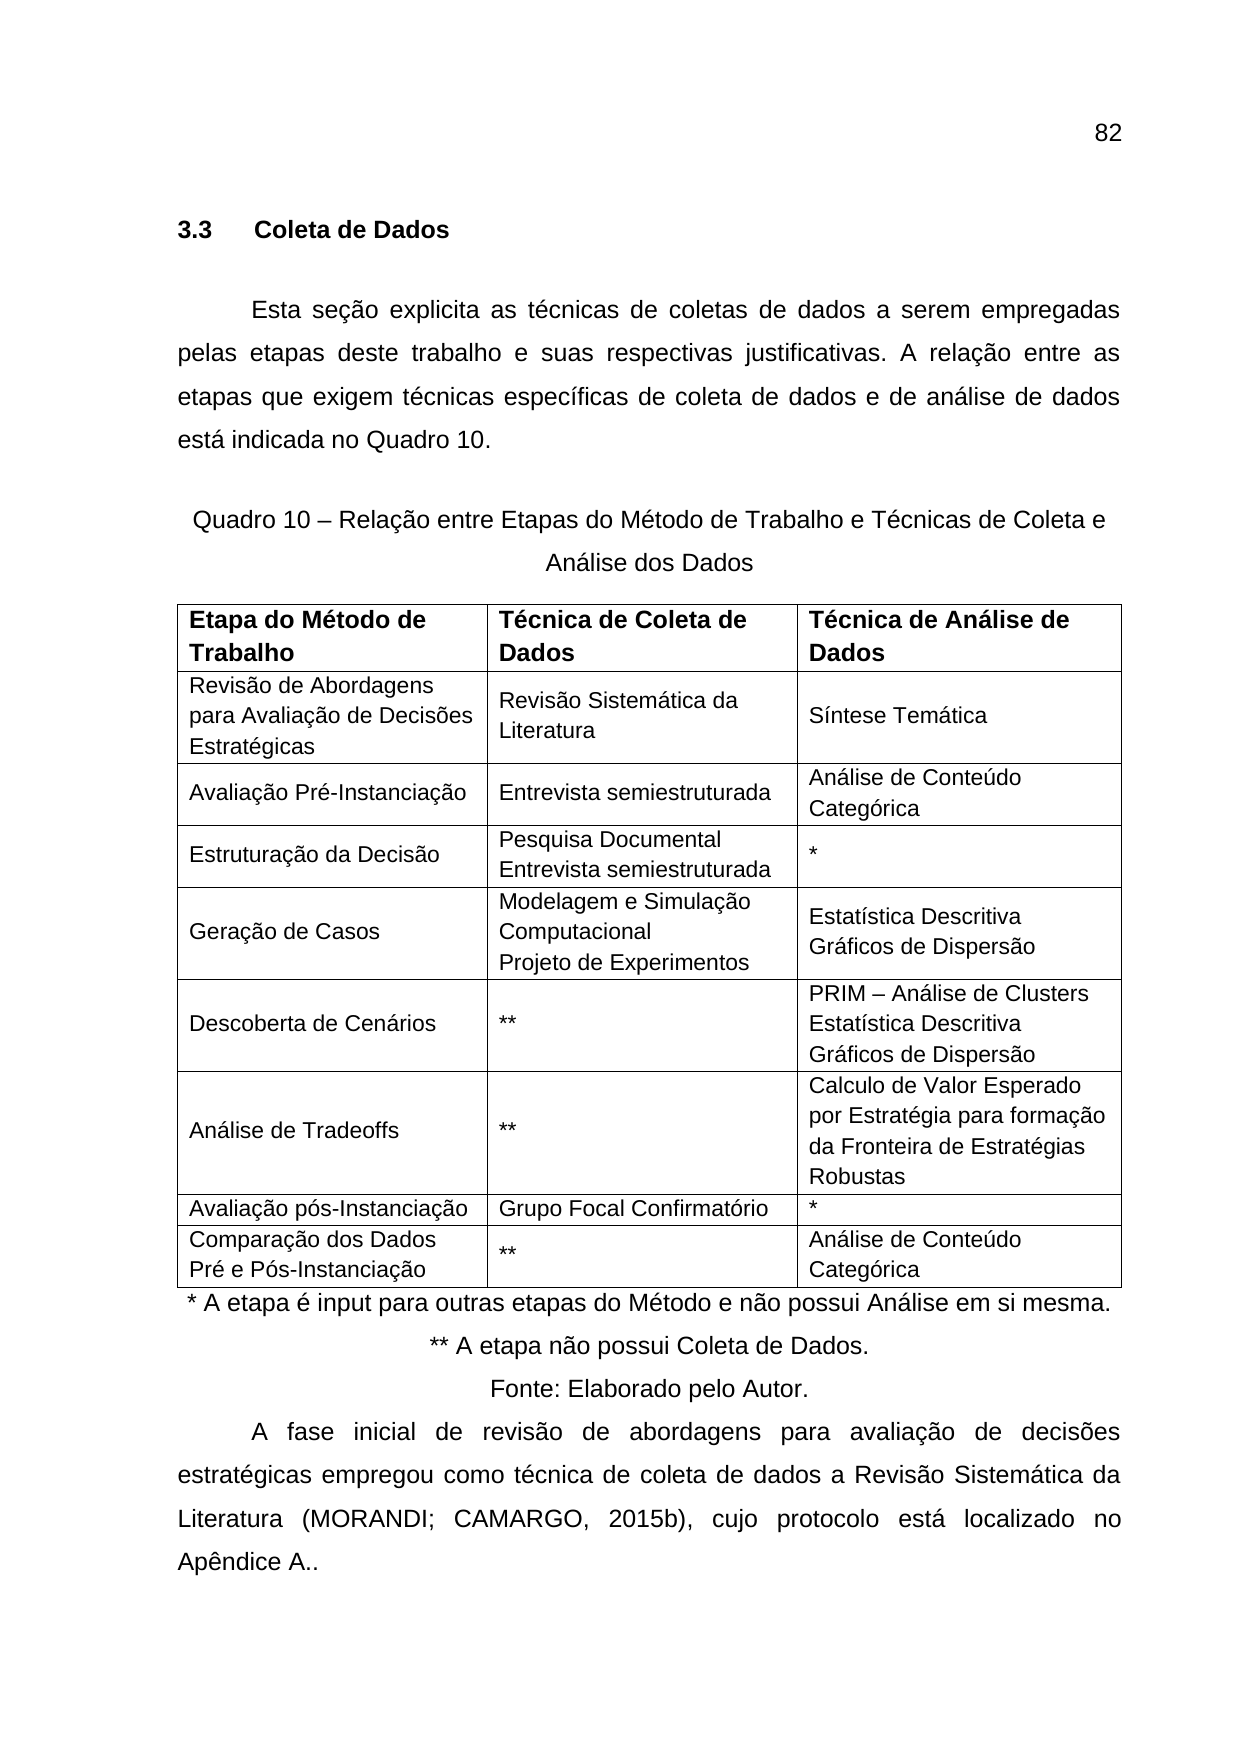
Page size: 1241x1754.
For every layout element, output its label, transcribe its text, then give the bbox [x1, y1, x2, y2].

table_cell ** [488, 980, 797, 1071]
table_cell * [798, 1195, 1121, 1225]
table_cell Avaliação pós-Instanciação [178, 1195, 487, 1225]
table_cell Revisão de Abordagens para Avaliação de Decisões Estratégicas [178, 672, 487, 763]
text A fase inicial de revisão de abordagens para avaliação de decisões estratégicas empregou como técnica de coleta de dados a Revisão Sistemática da Literatura (MORANDI; CAMARGO, 2015b), cujo protocolo está localizado no Apêndice A.. [177, 1417, 1122, 1576]
text Fonte: Elaborado pelo Autor. [177, 1374, 1122, 1403]
table_header Técnica de Análise de Dados [798, 605, 1121, 671]
table_cell Avaliação Pré-Instanciação [178, 764, 487, 825]
table_cell Revisão Sistemática da Literatura [488, 672, 797, 763]
text ** A etapa não possui Coleta de Dados. [177, 1331, 1122, 1360]
table_cell ** [488, 1072, 797, 1193]
table_cell Análise de Conteúdo Categórica [798, 764, 1121, 825]
table_cell Análise de Tradeoffs [178, 1072, 487, 1193]
table_header Técnica de Coleta de Dados [488, 605, 797, 671]
table_cell Estatística Descritiva Gráficos de Dispersão [798, 888, 1121, 979]
table_cell Calculo de Valor Esperado por Estratégia para formação da Fronteira de Estratégias Robustas [798, 1072, 1121, 1193]
text * A etapa é input para outras etapas do Método e não possui Análise em si mesma. [177, 1288, 1122, 1317]
table_cell Entrevista semiestruturada [488, 764, 797, 825]
text Esta seção explicita as técnicas de coletas de dados a serem empregadas pelas etapas deste trabalho e suas respectivas justificativas. A relação entre as etapas que exigem técnicas específicas de coleta de dados e de análise de dados está indicada no Quadro 9. [177, 295, 1122, 453]
table_cell Síntese Temática [798, 672, 1121, 763]
table_cell Comparação dos Dados Pré e Pós-Instanciação [178, 1226, 487, 1287]
table_cell PRIM – Análise de Clusters Estatística Descritiva Gráficos de Dispersão [798, 980, 1121, 1071]
text Quadro 10 – Relação entre Etapas do Método de Trabalho e Técnicas de Coleta e Análise dos Dados [177, 505, 1122, 577]
table_cell Pesquisa Documental Entrevista semiestruturada [488, 826, 797, 887]
table_cell * [798, 826, 1121, 887]
table_cell Modelagem e Simulação Computacional Projeto de Experimentos [488, 888, 797, 979]
table_cell Descoberta de Cenários [178, 980, 487, 1071]
table_header Etapa do Método de Trabalho [178, 605, 487, 671]
table_cell Estruturação da Decisão [178, 826, 487, 887]
table_cell ** [488, 1226, 797, 1287]
table_cell Geração de Casos [178, 888, 487, 979]
table_cell Grupo Focal Confirmatório [488, 1195, 797, 1225]
table_cell Análise de Conteúdo Categórica [798, 1226, 1121, 1287]
subtitle Coleta de Dados [177, 215, 1122, 243]
